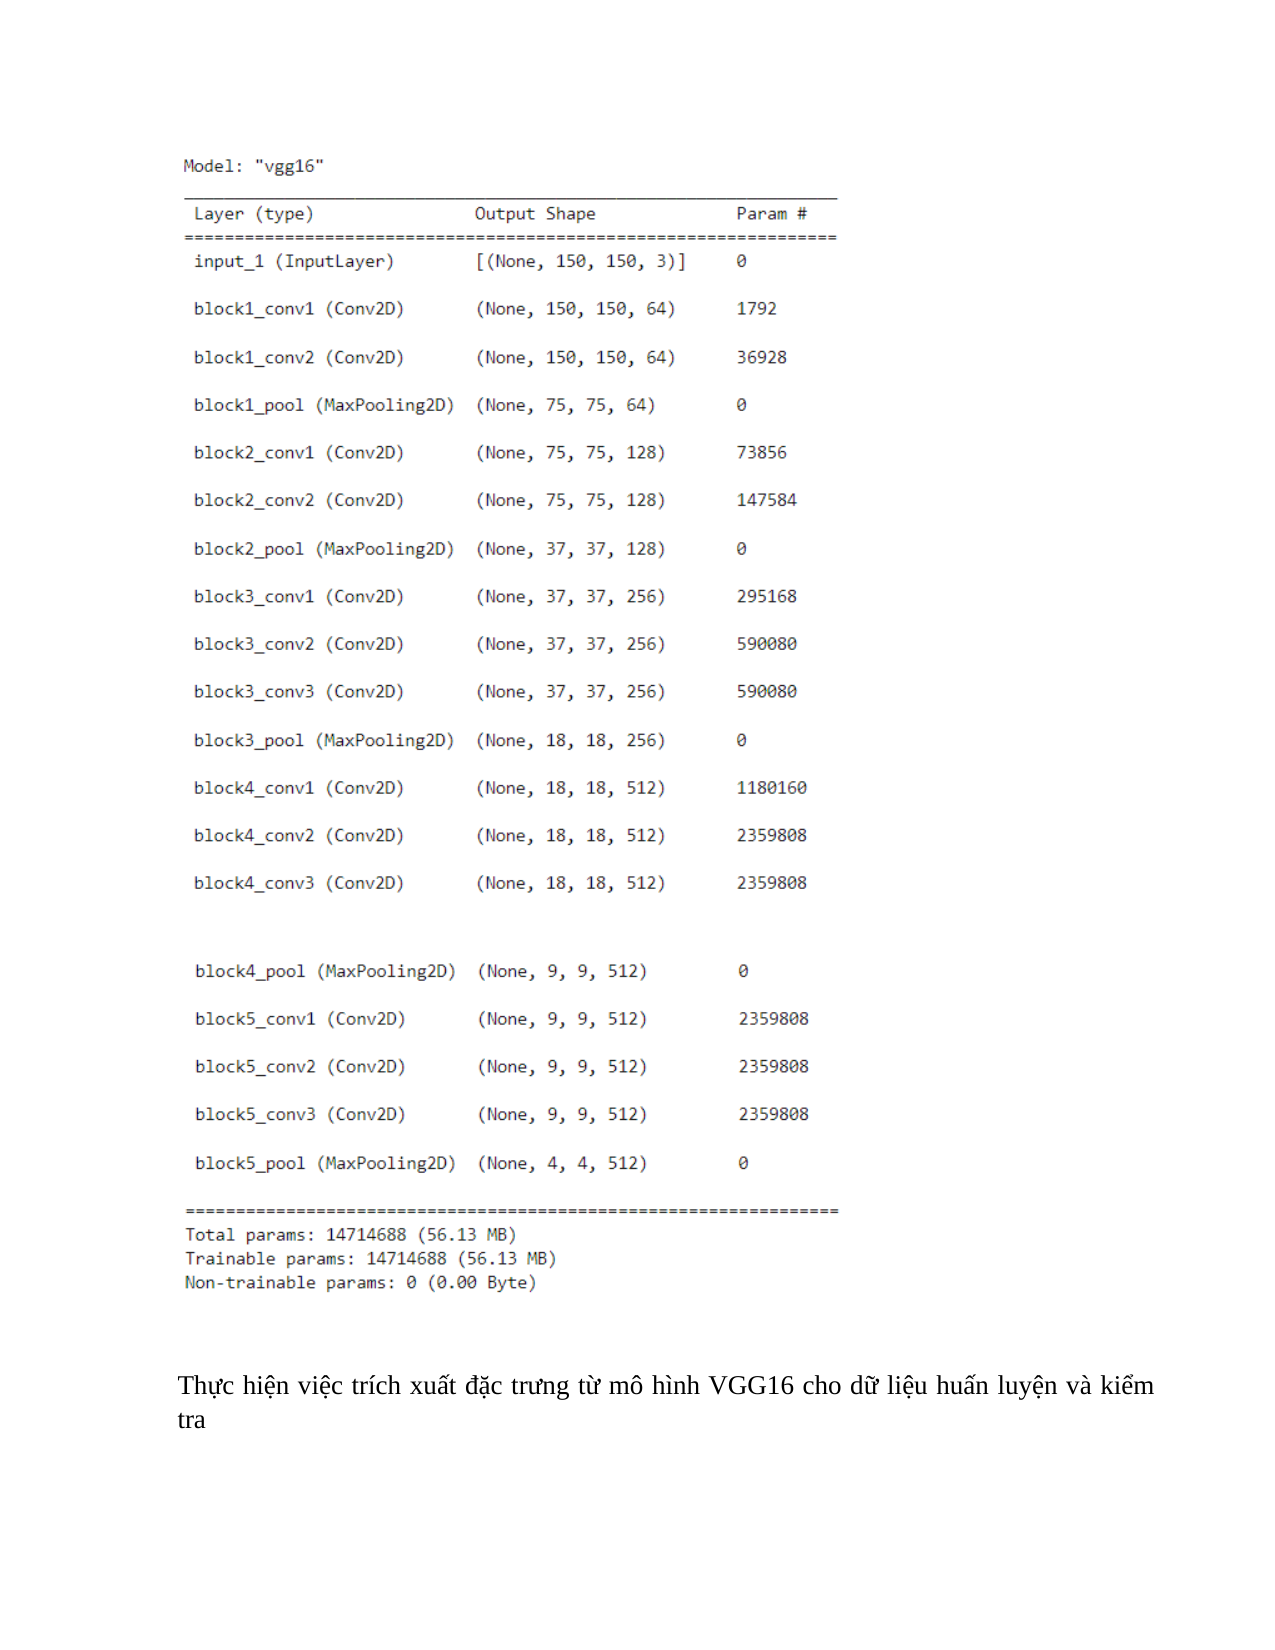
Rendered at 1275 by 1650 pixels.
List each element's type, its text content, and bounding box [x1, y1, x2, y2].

picture [177, 147, 846, 924]
text Thực hiện việc trích xuất đặc trưng từ mô hình VGG16 cho dữ liệu huấn luyện và kiểm tra [177, 1369, 1157, 1434]
picture [177, 942, 858, 1301]
